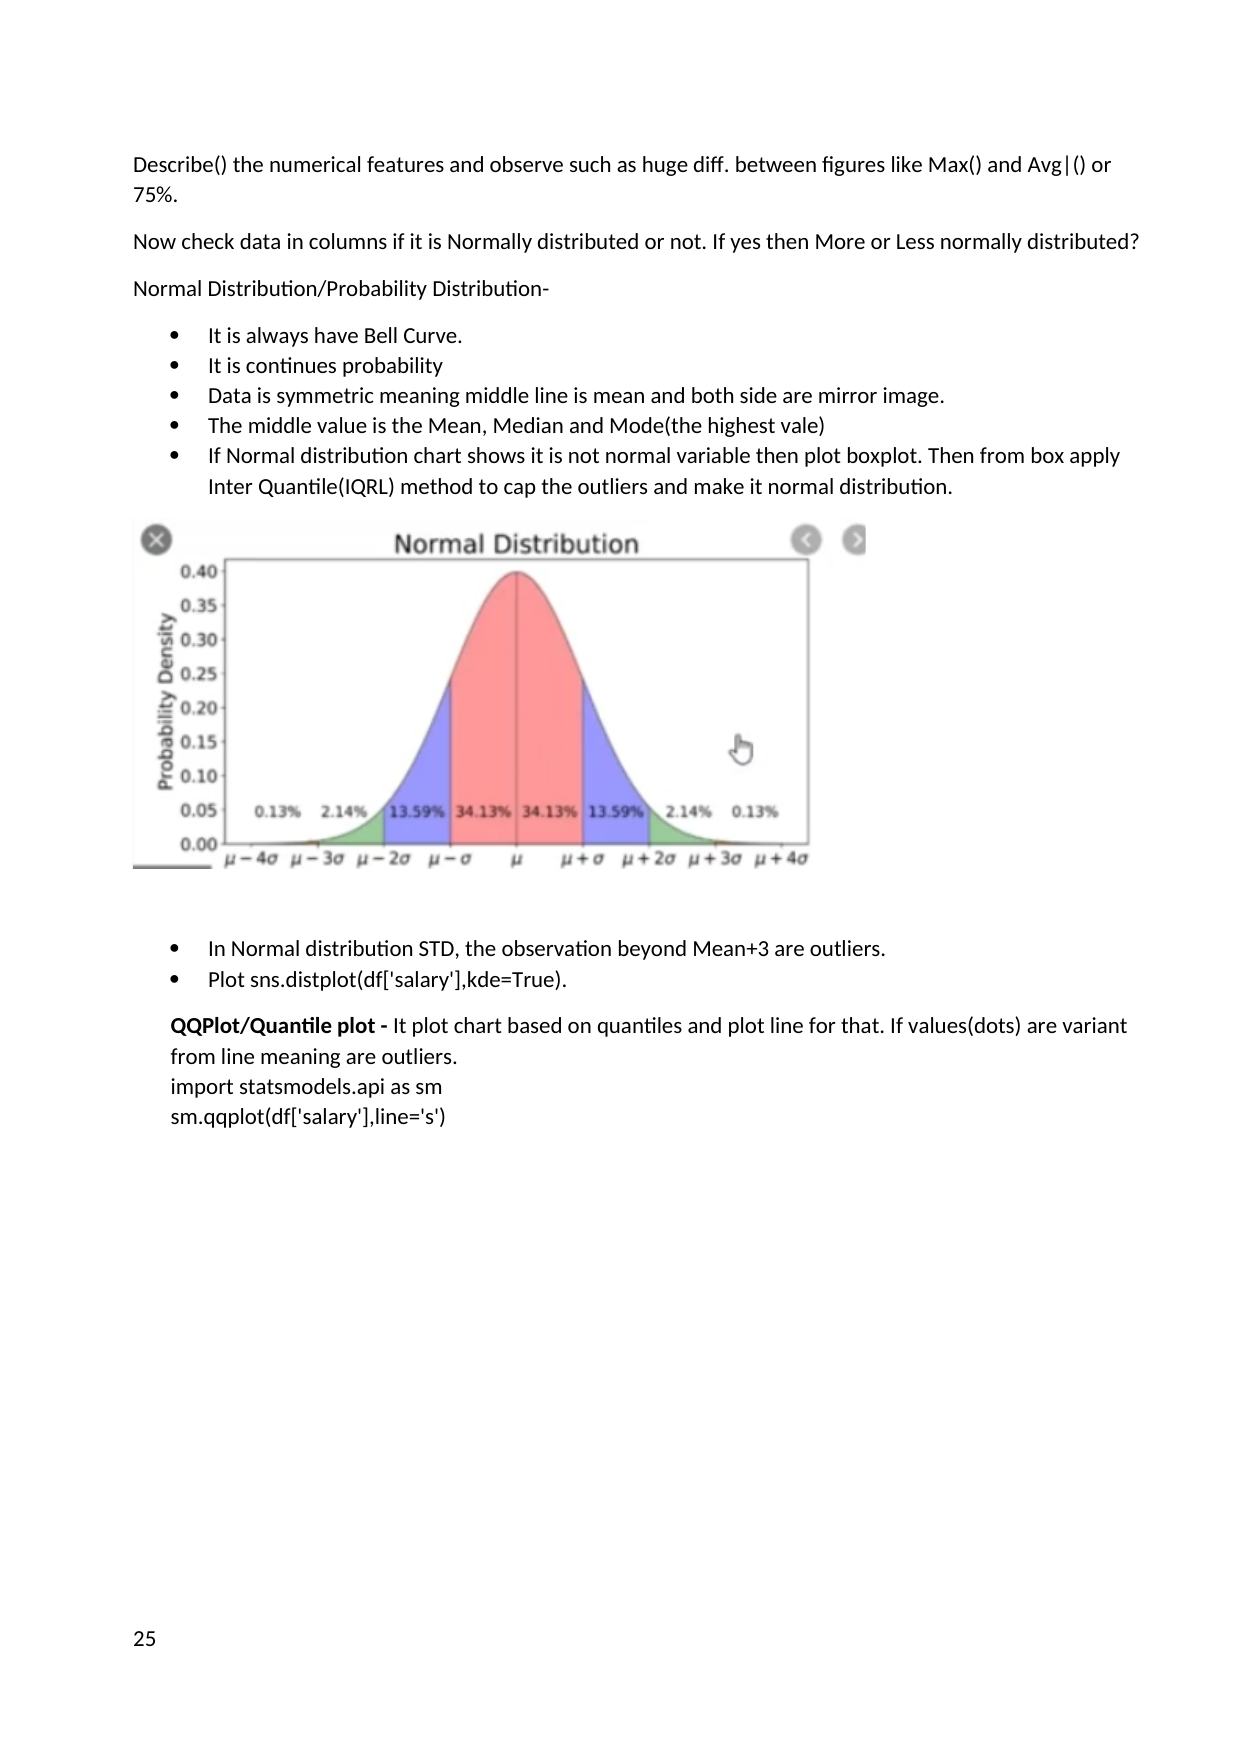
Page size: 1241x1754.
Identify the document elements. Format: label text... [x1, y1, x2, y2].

text import statsmodels.api as sm [170, 1072, 1152, 1100]
text Now check data in columns if it is Normally distributed or not. If yes then More or Less normally distributed? [133, 227, 1152, 255]
text QQPlot/Quantile plot - It plot chart based on quantiles and plot line for that. If values(dots) are variant from line meaning are outliers. [170, 1012, 1152, 1070]
text sm.qqplot(df['salary'],line='s') [170, 1102, 1152, 1130]
list In Normal distribution STD, the observation beyond Mean+3 are outliers. [170, 934, 1152, 962]
text Normal Distribution/Probability Distribution- [133, 274, 1152, 302]
picture [132, 518, 866, 869]
text Describe() the numerical features and observe such as huge diff. between figures like Max() and Avg|() or 75%. [133, 150, 1152, 208]
list If Normal distribution chart shows it is not normal variable then plot boxplot. Then from box apply Inter Quantile(IQRL) method to cap the outliers and make it normal distribution. [170, 442, 1152, 500]
list The middle value is the Mean, Median and Mode(the highest vale) [170, 411, 1152, 439]
list It is continues probability [170, 351, 1152, 379]
list Plot sns.distplot(df['salary'],kde=True). [170, 965, 1152, 993]
list It is always have Bell Curve. [170, 321, 1152, 349]
list Data is symmetric meaning middle line is mean and both side are mirror image. [170, 381, 1152, 409]
